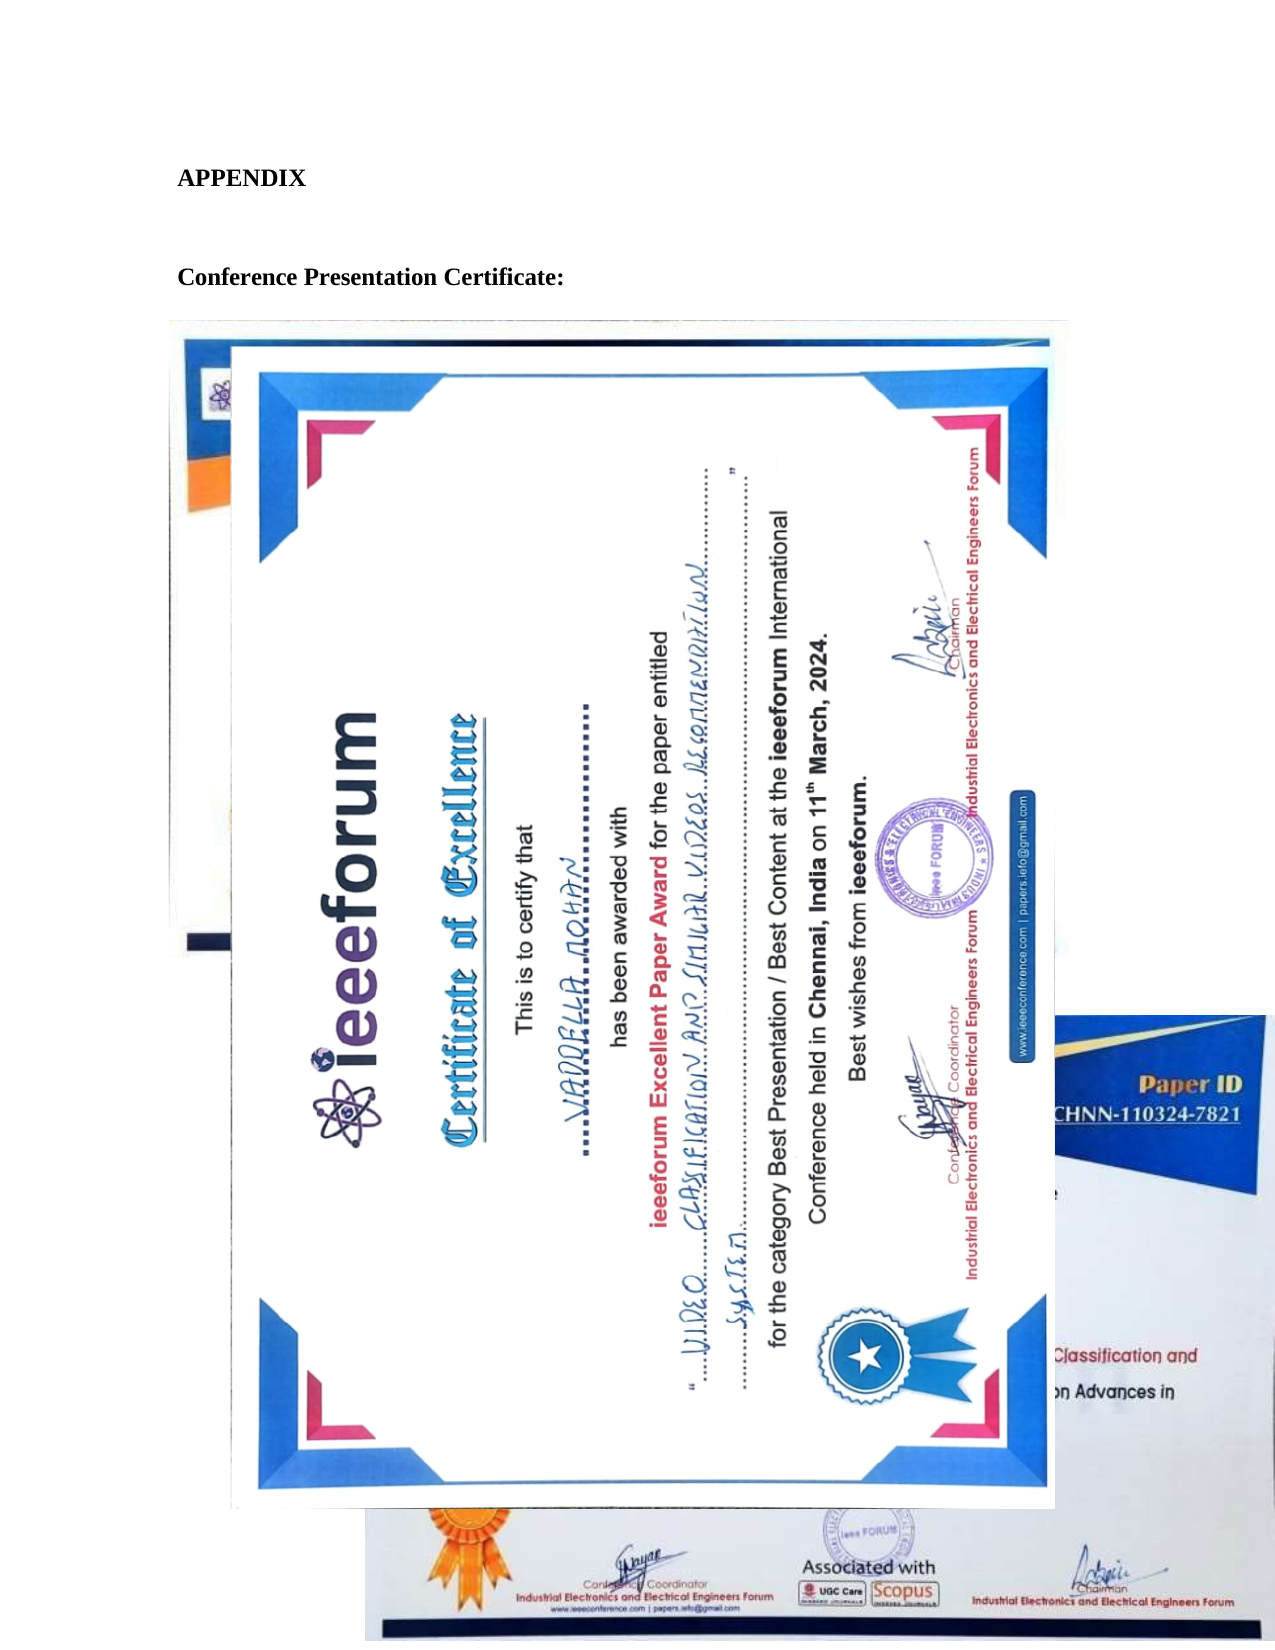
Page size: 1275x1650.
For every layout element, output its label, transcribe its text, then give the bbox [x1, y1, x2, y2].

subtitle APPENDIX [177, 163, 1198, 192]
picture [168, 320, 1275, 1641]
subtitle Conference Presentation Certificate: [177, 262, 1198, 291]
